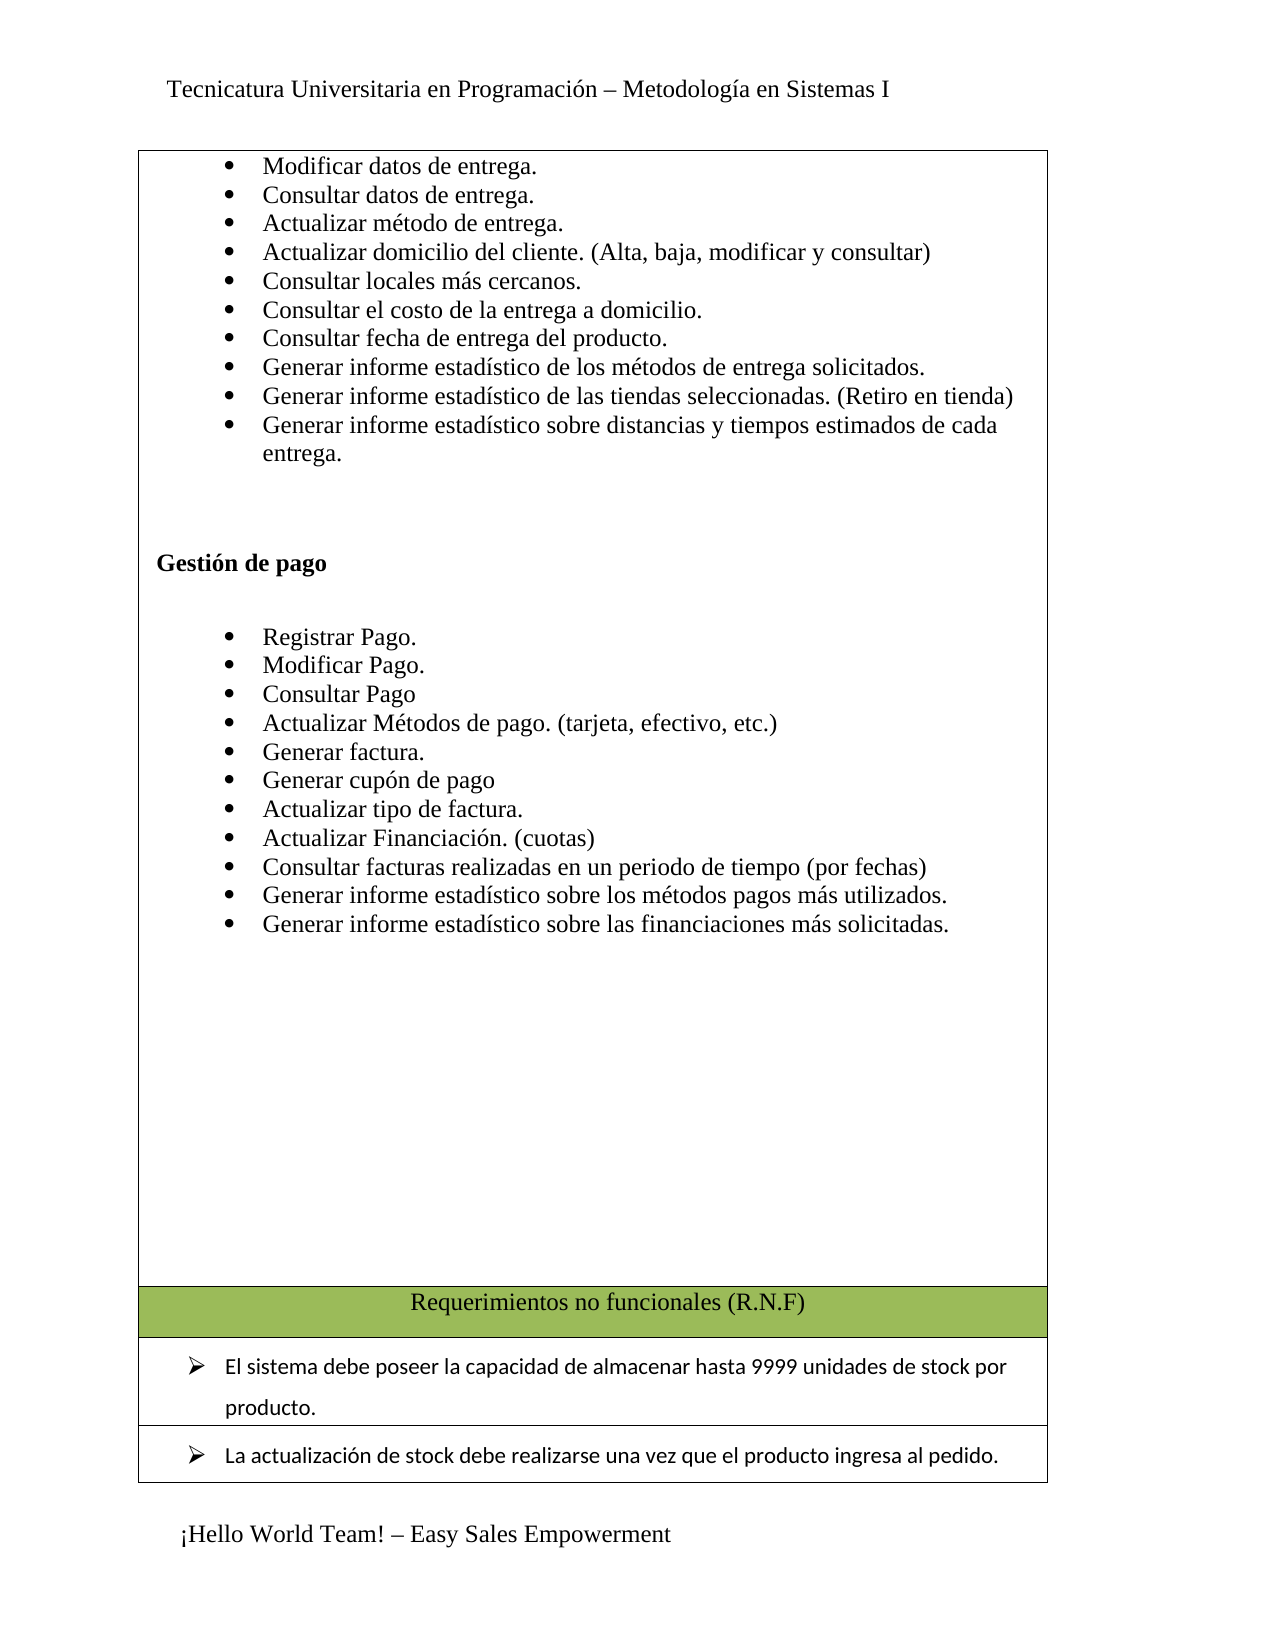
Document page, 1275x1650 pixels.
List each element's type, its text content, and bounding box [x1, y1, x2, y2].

table_cell El sistema debe poseer la capacidad de almacenar hasta 9999 unidades de stock por producto. [139, 1338, 1047, 1425]
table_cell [139, 151, 1047, 1286]
table_cell Requerimientos no funcionales (R.N.F) [139, 1287, 1047, 1337]
table_cell La actualización de stock debe realizarse una vez que el producto ingresa al pedido. [139, 1426, 1047, 1482]
